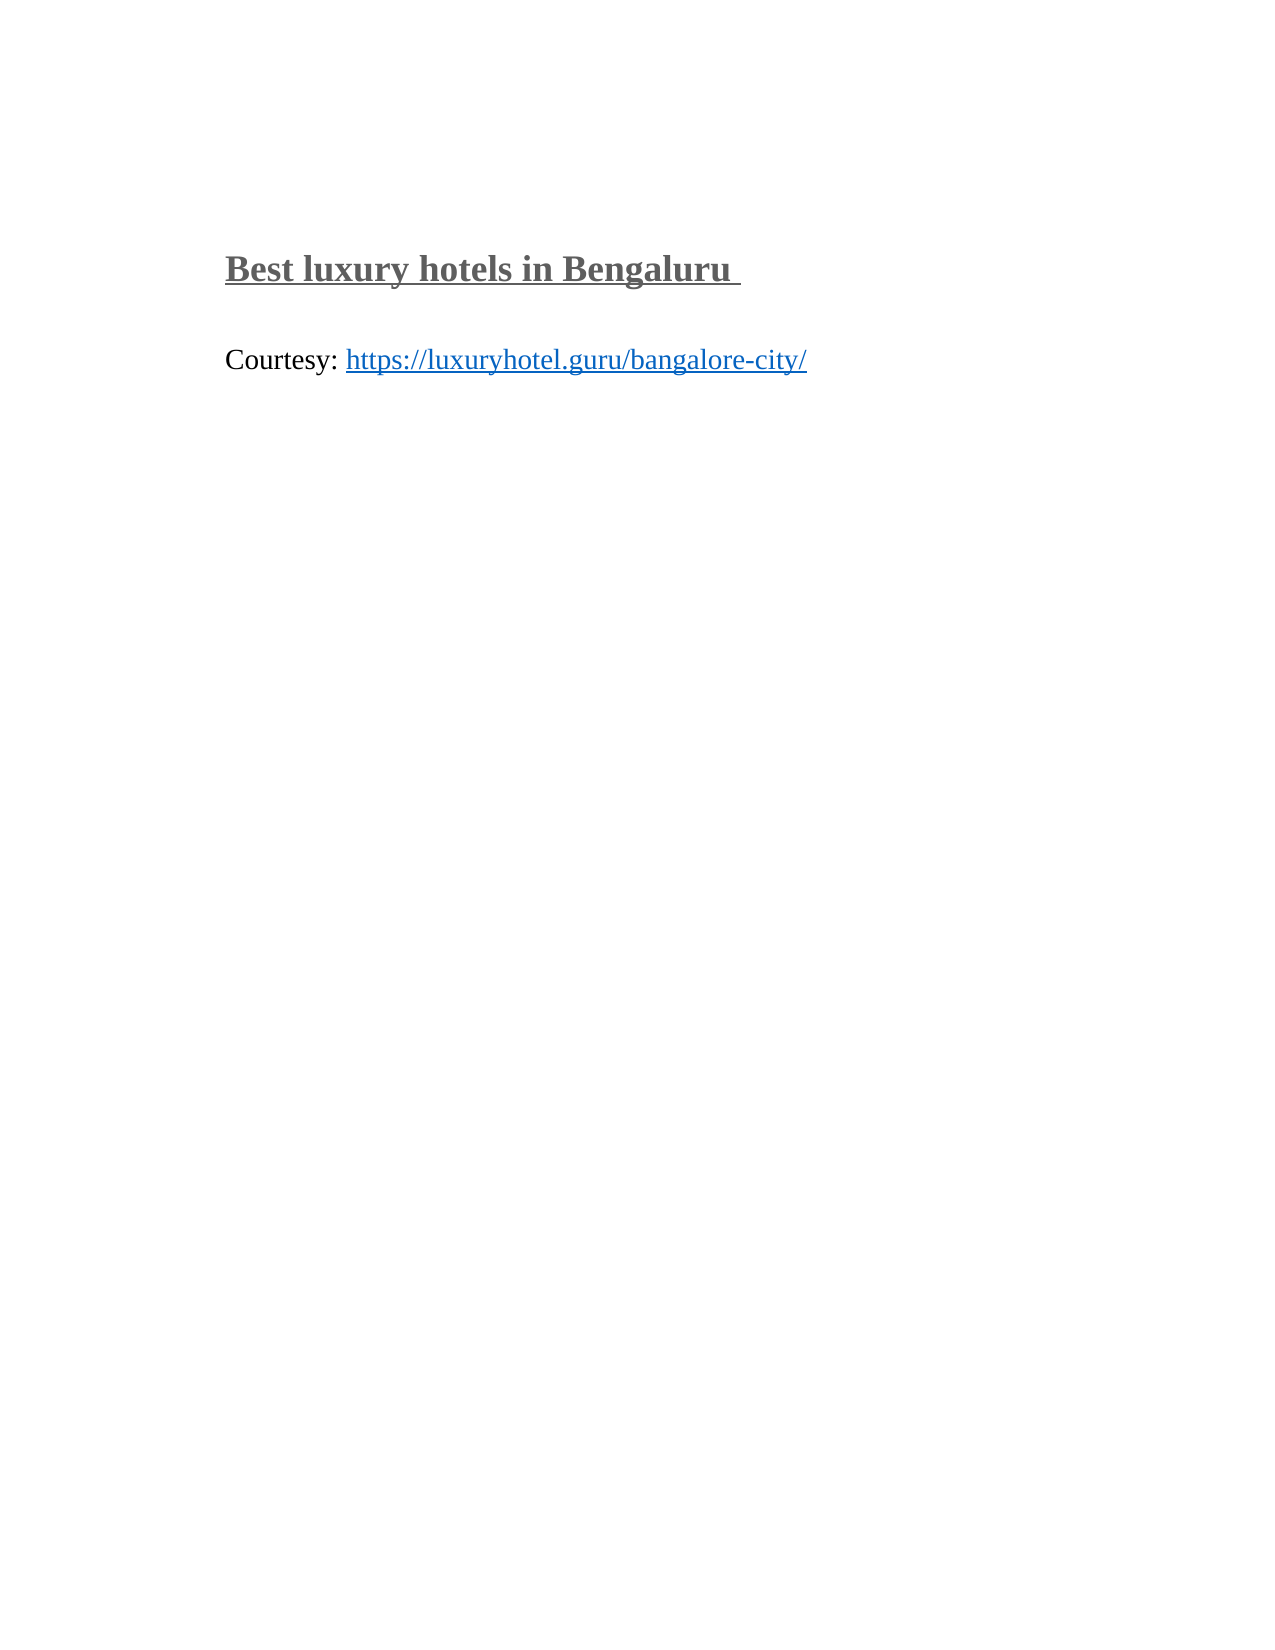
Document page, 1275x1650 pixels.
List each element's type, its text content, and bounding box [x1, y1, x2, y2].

text Best luxury hotels in Bengaluru [225, 246, 1125, 289]
text Courtesy: https://luxuryhotel.guru/bangalore-city/ [225, 342, 1125, 375]
